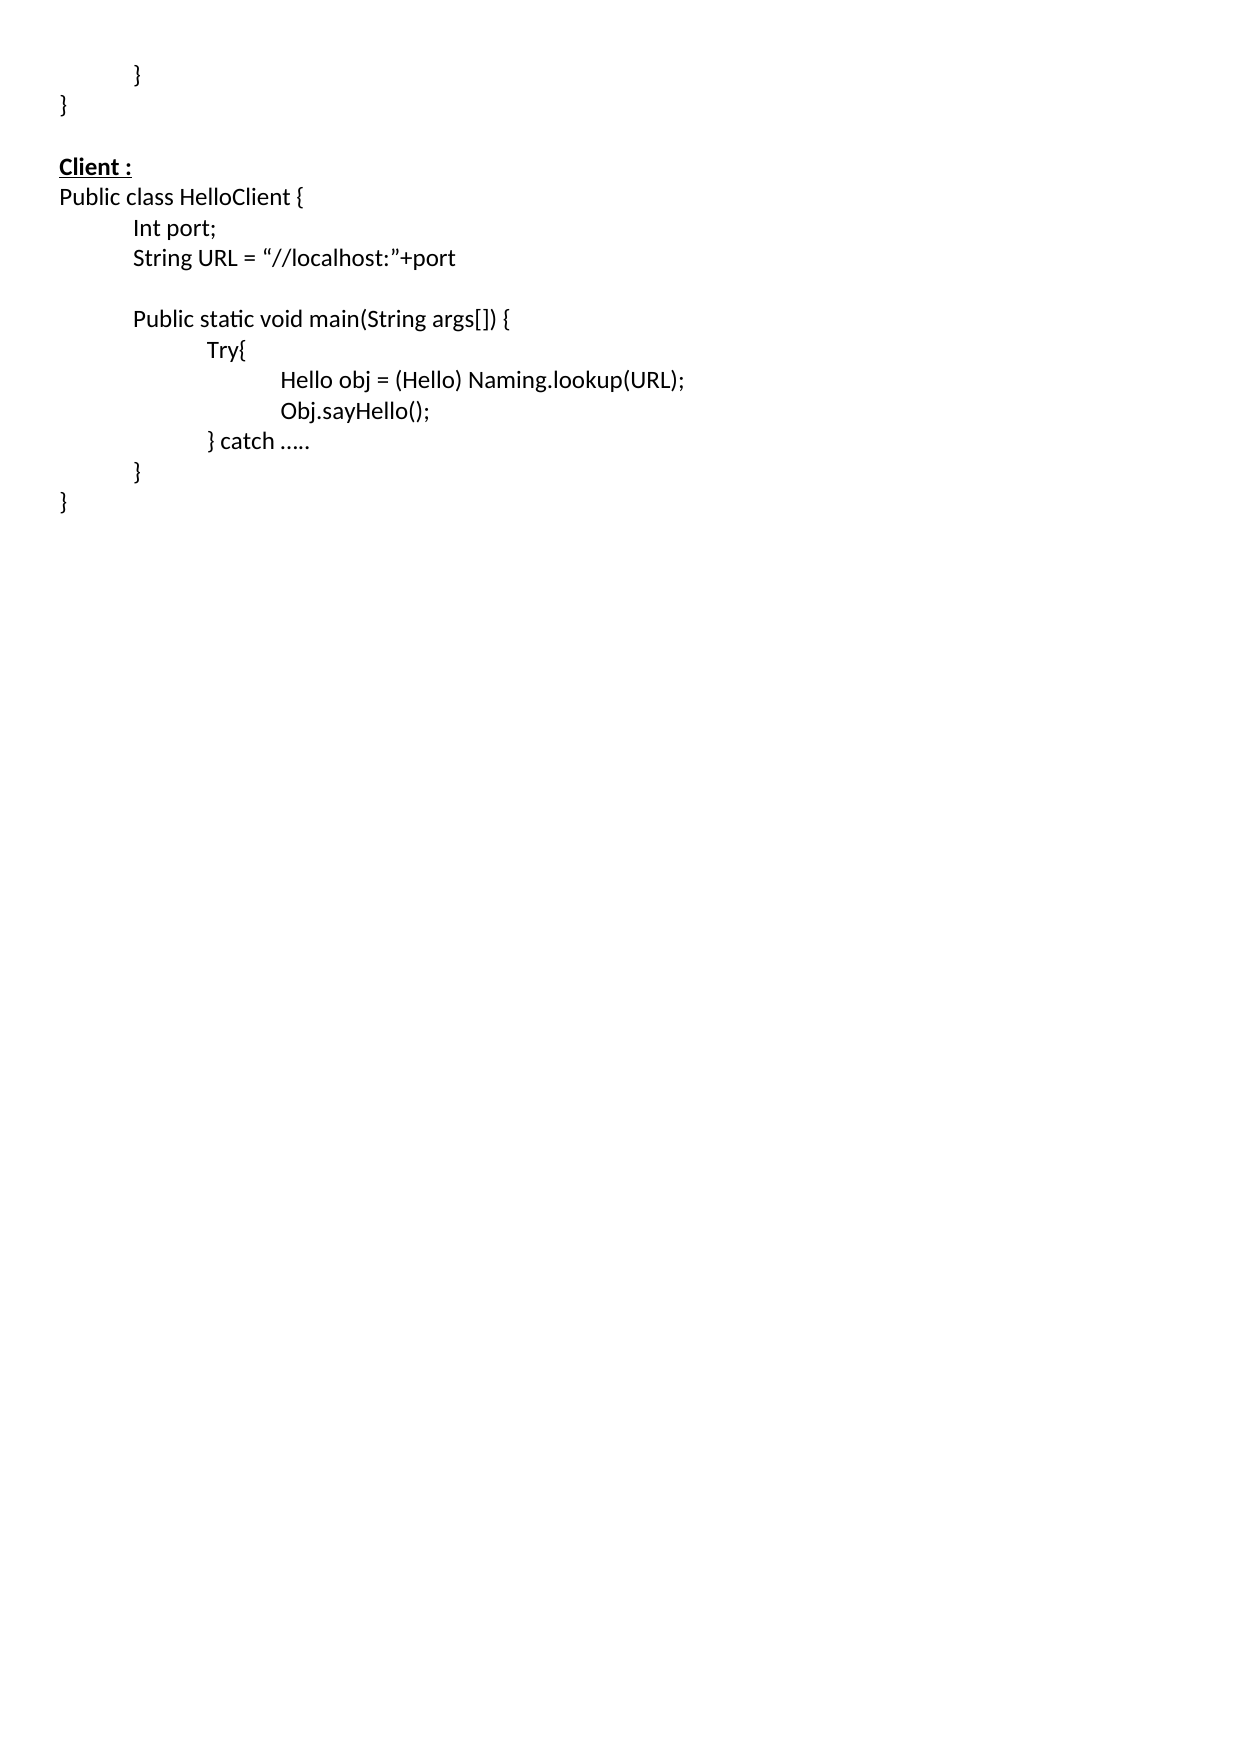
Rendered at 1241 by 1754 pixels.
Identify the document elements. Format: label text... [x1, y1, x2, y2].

text Hello obj = (Hello) Naming.lookup(URL); [59, 364, 1181, 395]
text } catch ….. [59, 425, 1181, 456]
text String URL = “//localhost:”+port [59, 242, 1181, 273]
text Try{ [59, 334, 1181, 364]
text Public static void main(String args[]) { [59, 303, 1181, 334]
text Obj.sayHello(); [59, 395, 1181, 425]
text Public class HelloClient { [59, 181, 1181, 212]
text } [59, 486, 1181, 517]
text } [59, 456, 1181, 486]
text Int port; [59, 212, 1181, 242]
text } [59, 89, 1181, 120]
text } [59, 59, 1181, 89]
text Client : [59, 151, 1181, 181]
